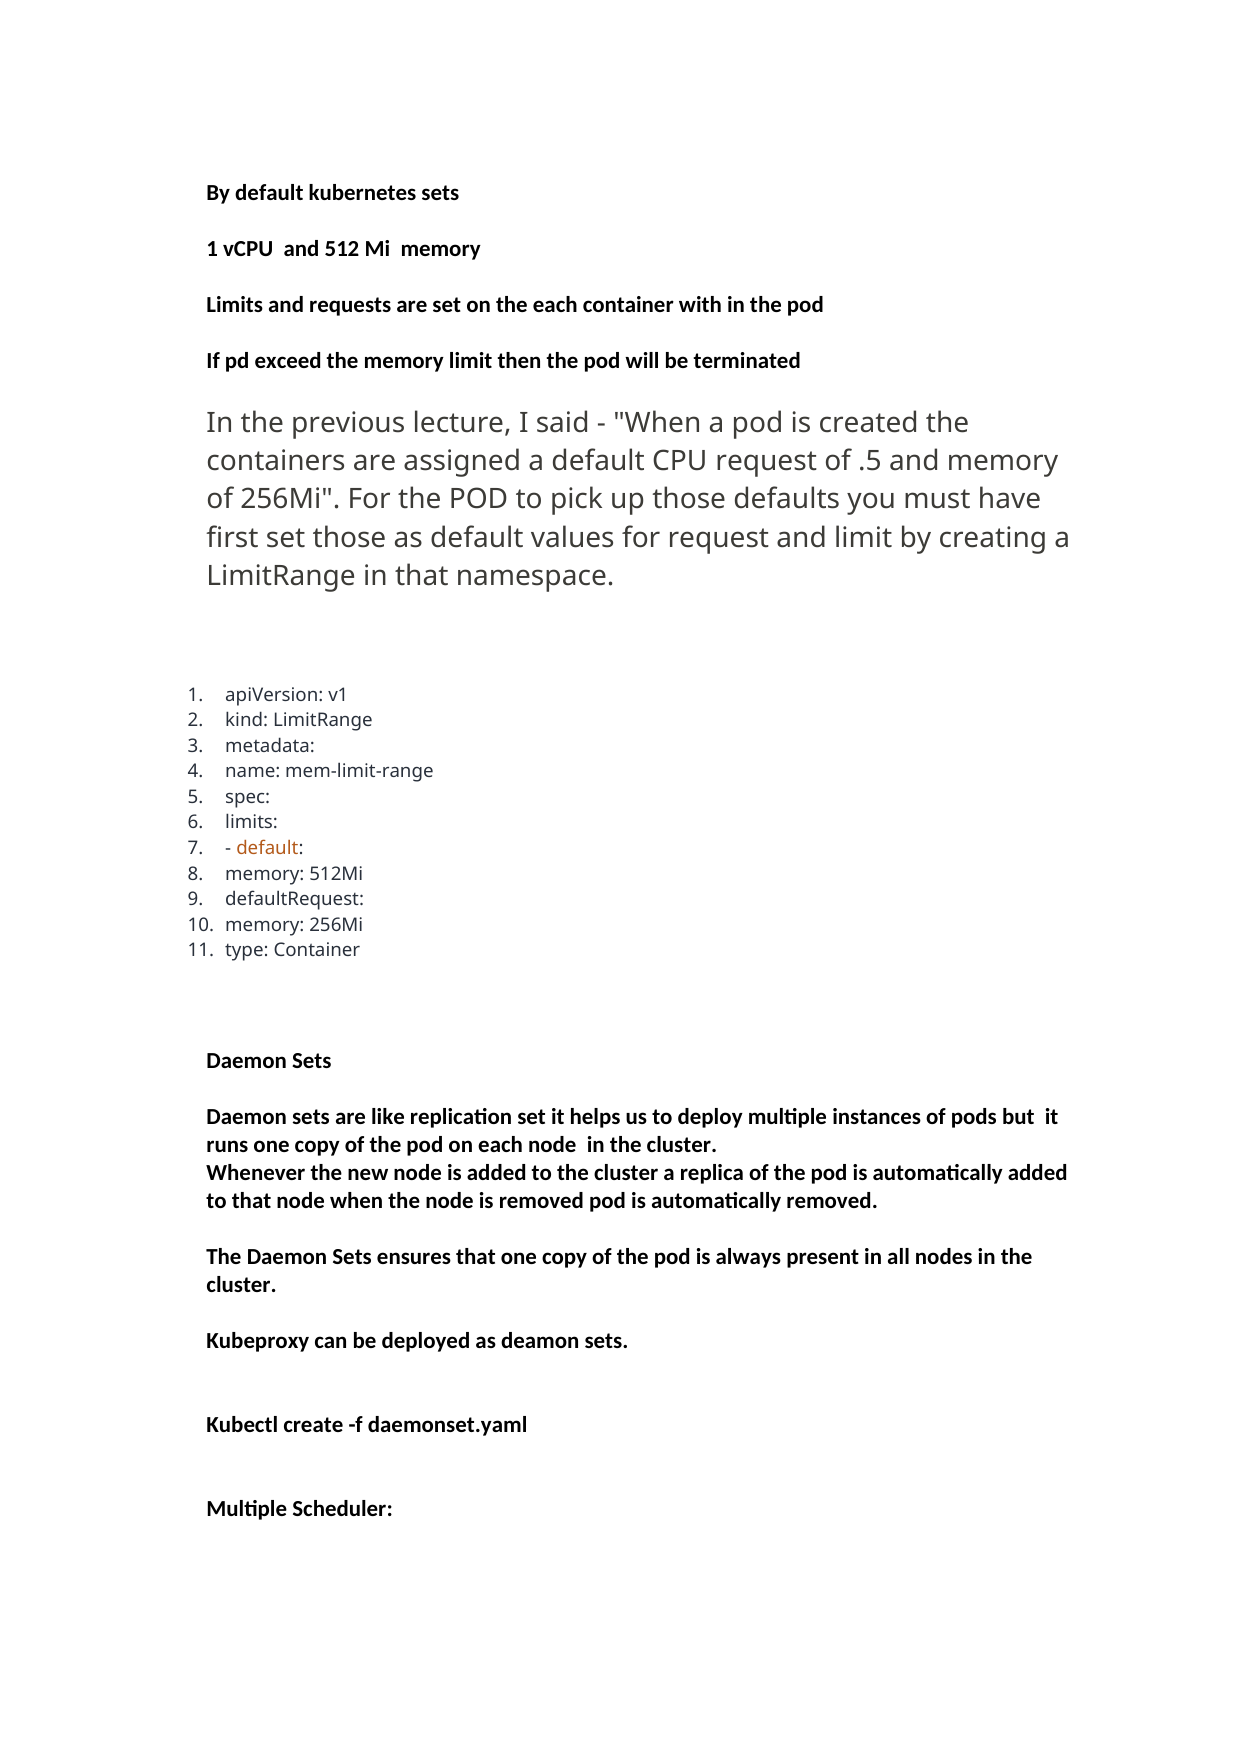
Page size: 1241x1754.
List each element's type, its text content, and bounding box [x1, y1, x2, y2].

text Kubeproxy can be deployed as deamon sets. [206, 1326, 1090, 1354]
text Kubectl create -f daemonset.yaml [206, 1410, 1090, 1438]
text Daemon sets are like replication set it helps us to deploy multiple instances of pods but it runs one copy of the pod on each node in the cluster. [206, 1102, 1090, 1158]
list memory: 512Mi [187, 860, 1090, 885]
list defaultRequest: [187, 885, 1090, 911]
list - default: [187, 834, 1090, 860]
text Daemon Sets [206, 1046, 1090, 1074]
text Whenever the new node is added to the cluster a replica of the pod is automatically added to that node when the node is removed pod is automatically removed. [206, 1158, 1090, 1214]
text 1 vCPU and 512 Mi memory [206, 234, 1090, 262]
text In the previous lecture, I said - "When a pod is created the containers are assigned a default CPU request of .5 and memory of 256Mi". For the POD to pick up those defaults you must have first set those as default values for request and limit by creating a LimitRange in that namespace. [206, 402, 1090, 594]
text By default kubernetes sets [206, 178, 1090, 206]
list kind: LimitRange [187, 707, 1090, 732]
list limits: [187, 809, 1090, 834]
list apiVersion: v1 [187, 681, 1090, 707]
list metadata: [187, 732, 1090, 758]
text Limits and requests are set on the each container with in the pod [206, 290, 1090, 318]
text If pd exceed the memory limit then the pod will be terminated [206, 346, 1090, 374]
list name: mem-limit-range [187, 758, 1090, 783]
list spec: [187, 783, 1090, 809]
list memory: 256Mi [187, 911, 1090, 936]
text The Daemon Sets ensures that one copy of the pod is always present in all nodes in the cluster. [206, 1242, 1090, 1298]
text Multiple Scheduler: [206, 1494, 1090, 1522]
list type: Container [187, 936, 1090, 962]
